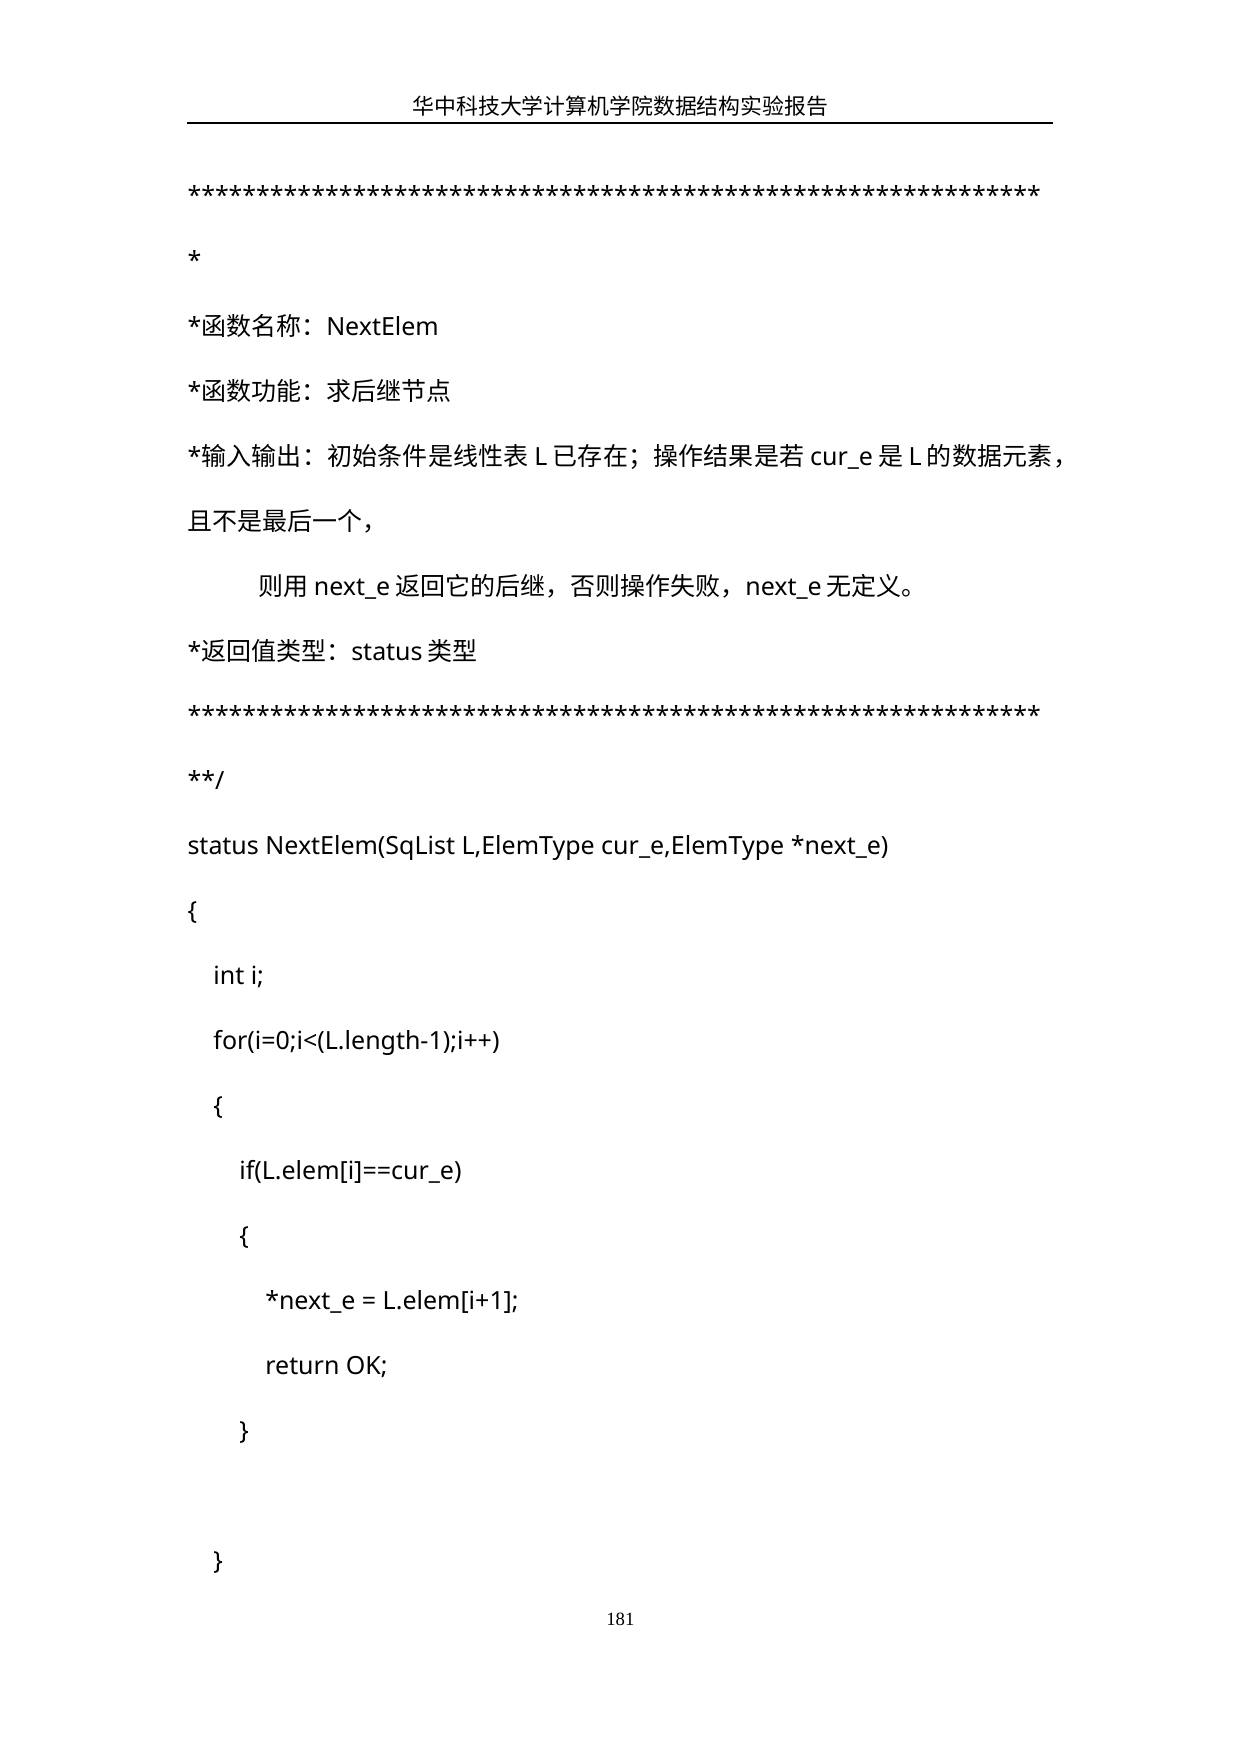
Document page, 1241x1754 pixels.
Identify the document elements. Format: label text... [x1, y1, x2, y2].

text { [187, 877, 1053, 942]
text int i; [187, 942, 1053, 1007]
text { [187, 1072, 1053, 1137]
text 则用next_e返回它的后继，否则操作失败，next_e无定义。 [187, 552, 1053, 617]
text *next_e = L.elem[i+1]; [187, 1267, 1053, 1332]
text } [187, 1397, 1053, 1462]
text ****************************************************************/ [187, 682, 1053, 812]
text for(i=0;i<(L.length-1);i++) [187, 1007, 1053, 1072]
text *函数功能：求后继节点 [187, 357, 1053, 422]
text *返回值类型：status类型 [187, 617, 1053, 682]
text { [187, 1202, 1053, 1267]
text status NextElem(SqList L,ElemType cur_e,ElemType *next_e) [187, 812, 1053, 877]
text *输入输出：初始条件是线性表L已存在；操作结果是若cur_e是L的数据元素，且不是最后一个， [187, 422, 1053, 552]
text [187, 162, 1053, 292]
text return OK; [187, 1332, 1053, 1397]
text *函数名称：NextElem [187, 292, 1053, 357]
text if(L.elem[i]==cur_e) [187, 1137, 1053, 1202]
text } [187, 1527, 1053, 1592]
